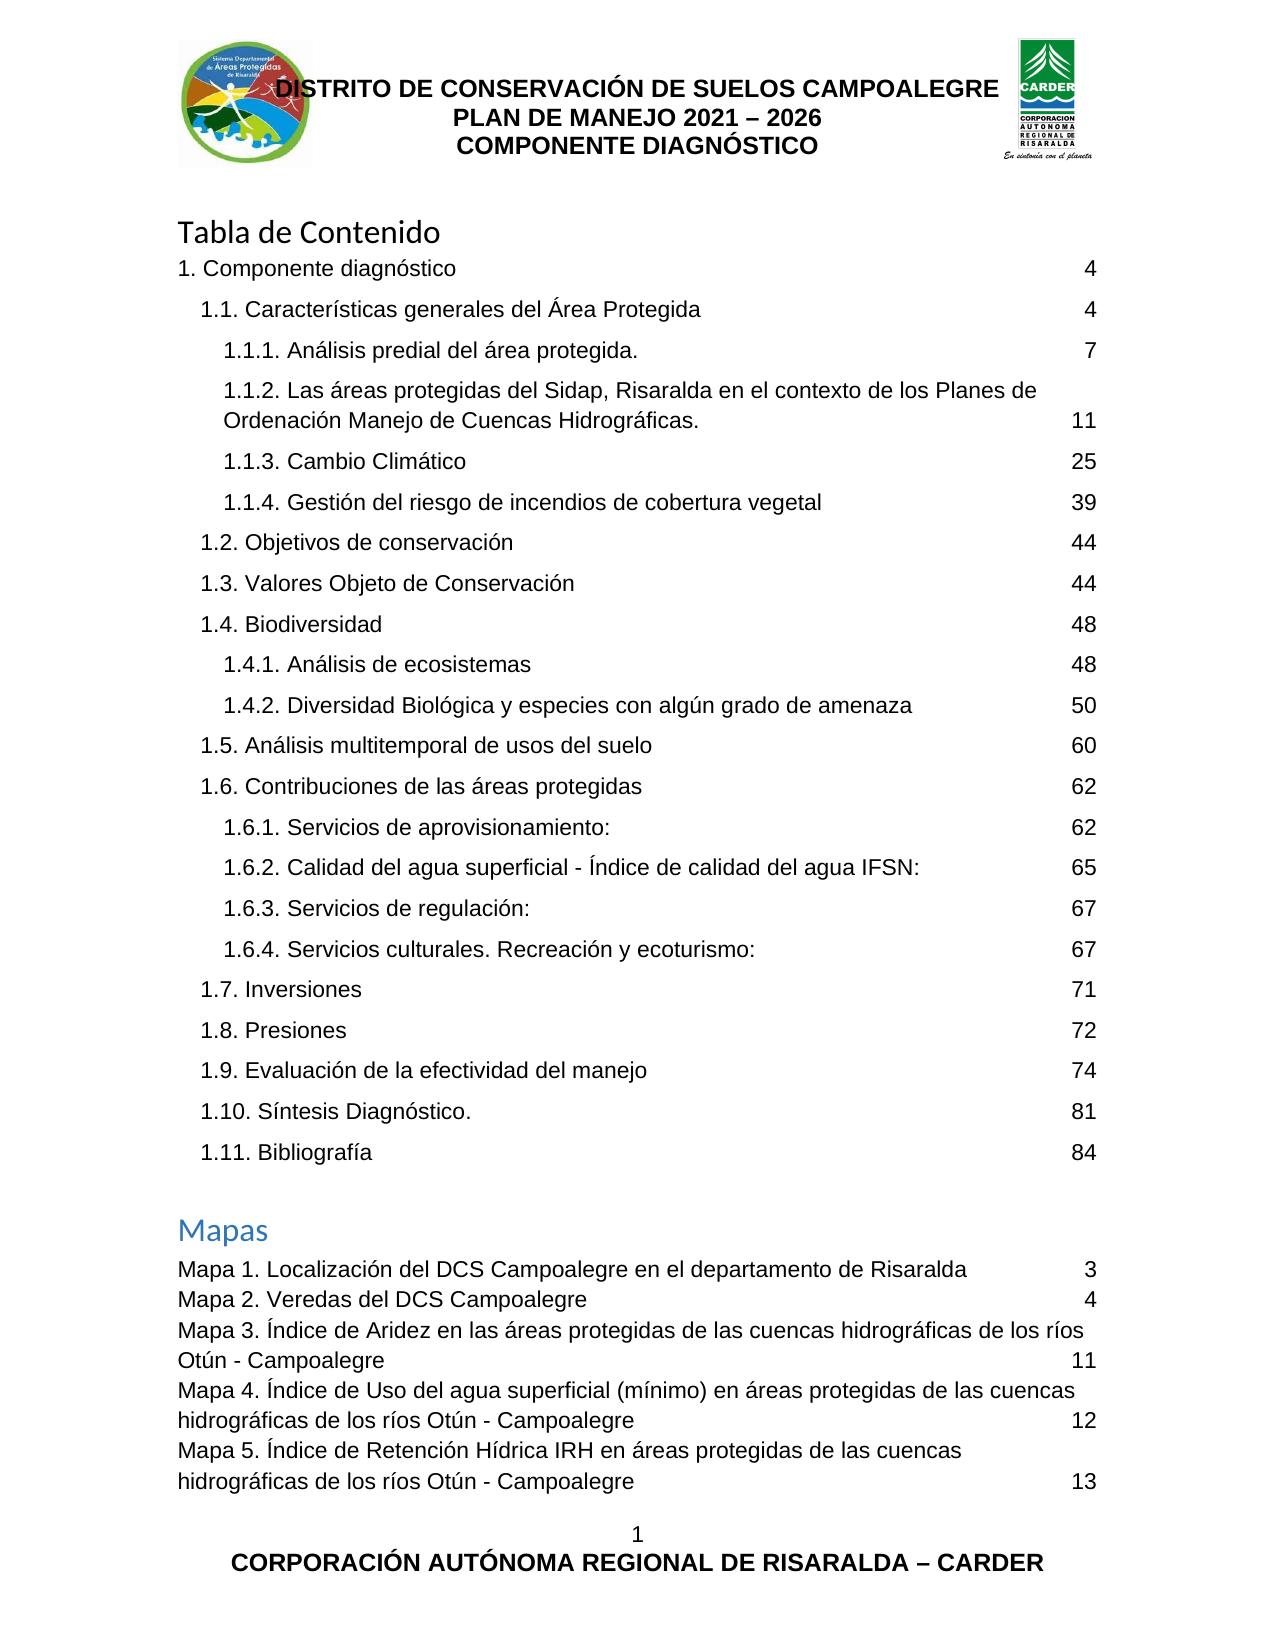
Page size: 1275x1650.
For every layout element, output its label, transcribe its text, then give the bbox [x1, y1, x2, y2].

text Tabla de Contenido [177, 211, 1098, 252]
picture [305, 82, 314, 88]
picture [177, 39, 314, 168]
text Mapas [177, 1209, 1098, 1250]
picture [998, 31, 1098, 170]
